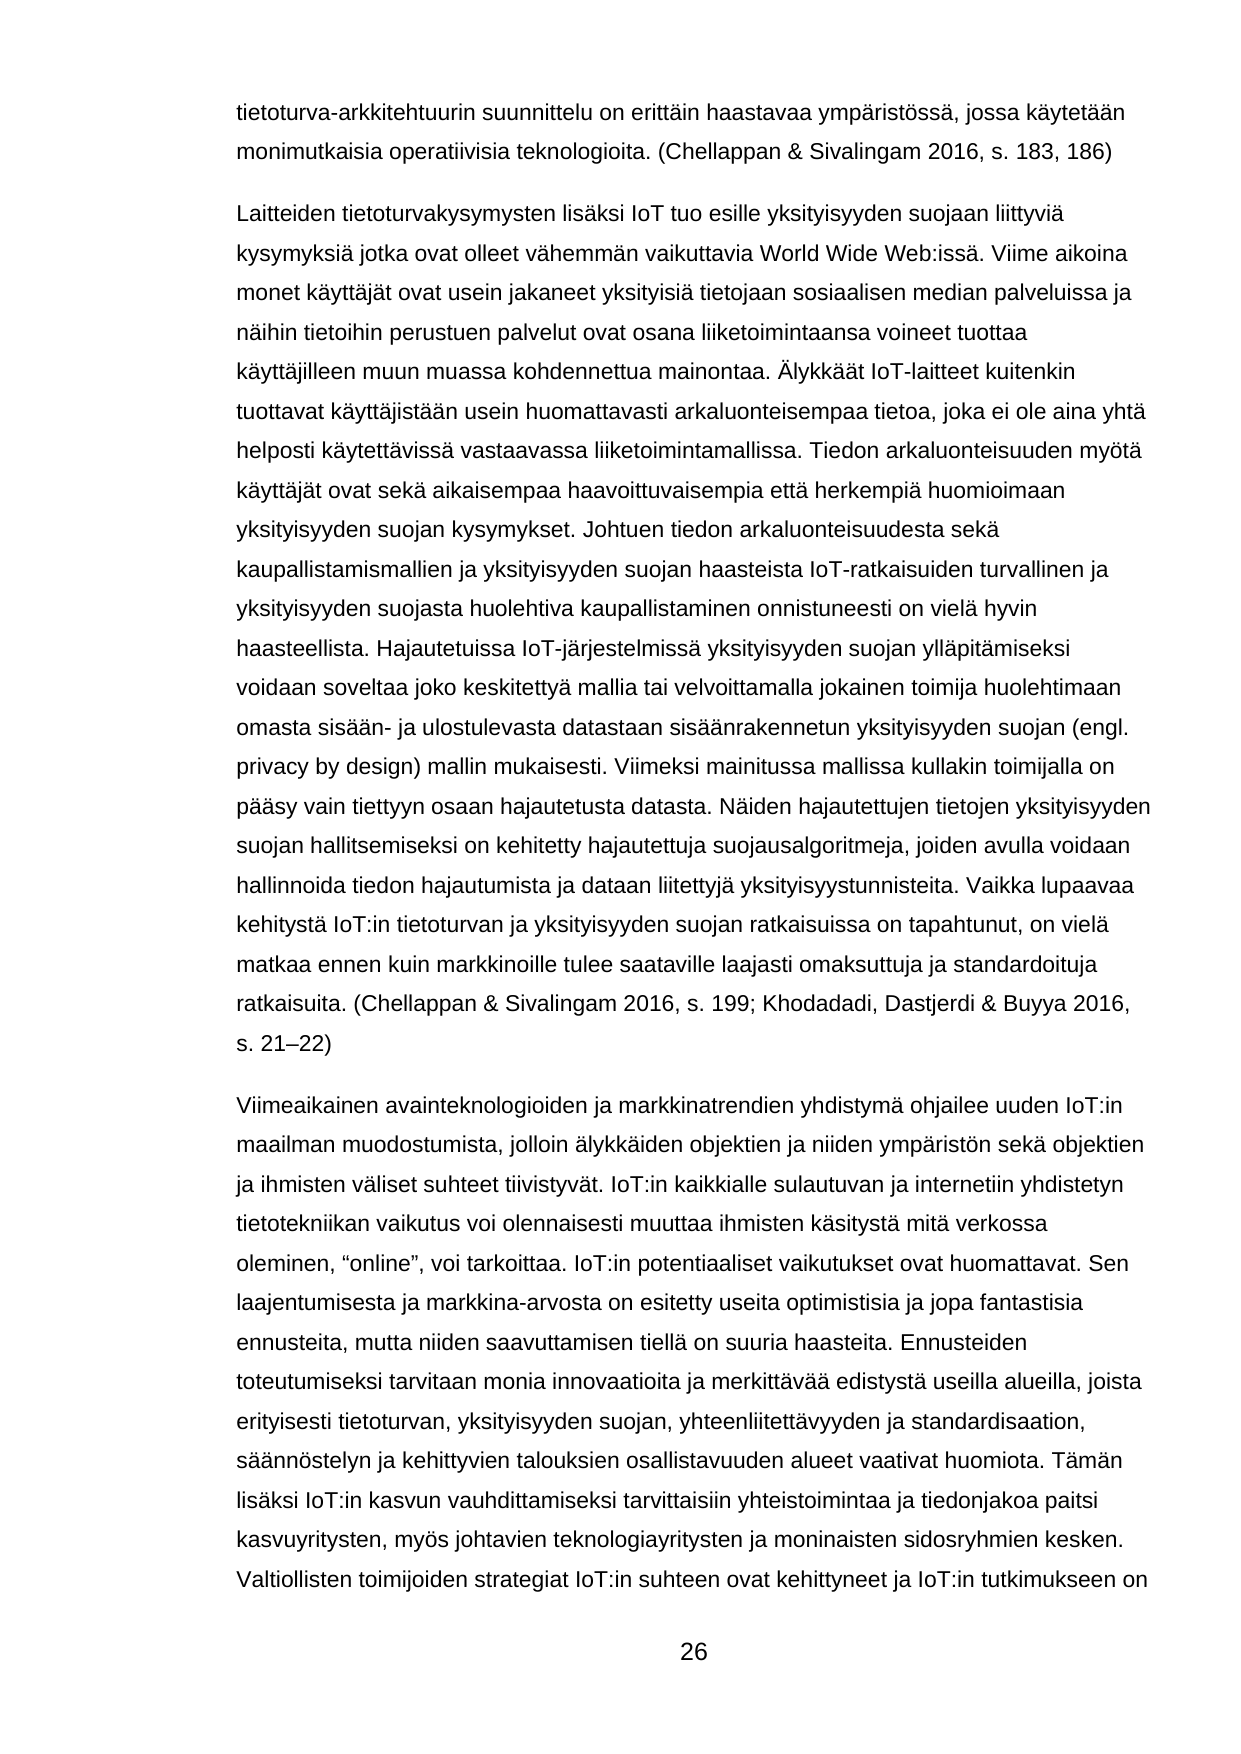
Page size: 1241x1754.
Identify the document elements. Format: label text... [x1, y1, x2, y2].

text Laitteiden tietoturvakysymysten lisäksi IoT tuo esille yksityisyyden suojaan liittyviä kysymyksiä jotka ovat olleet vähemmän vaikuttavia World Wide Web:issä. Viime aikoina monet käyttäjät ovat usein jakaneet yksityisiä tietojaan sosiaalisen median palveluissa ja näihin tietoihin perustuen palvelut ovat osana liiketoimintaansa voineet tuottaa käyttäjilleen muun muassa kohdennettua mainontaa. Älykkäät IoT-laitteet kuitenkin tuottavat käyttäjistään usein huomattavasti arkaluonteisempaa tietoa, joka ei ole aina yhtä helposti käytettävissä vastaavassa liiketoimintamallissa. Tiedon arkaluonteisuuden myötä käyttäjät ovat sekä aikaisempaa haavoittuvaisempia että herkempiä huomioimaan yksityisyyden suojan kysymykset. Johtuen tiedon arkaluonteisuudesta sekä kaupallistamismallien ja yksityisyyden suojan haasteista IoT-ratkaisuiden turvallinen ja yksityisyyden suojasta huolehtiva kaupallistaminen onnistuneesti on vielä hyvin haasteellista. Hajautetuissa IoT-järjestelmissä yksityisyyden suojan ylläpitämiseksi voidaan soveltaa joko keskitettyä mallia tai velvoittamalla jokainen toimija huolehtimaan omasta sisään- ja ulostulevasta datastaan sisäänrakennetun yksityisyyden suojan (engl. privacy by design) mallin mukaisesti. Viimeksi mainitussa mallissa kullakin toimijalla on pääsy vain tiettyyn osaan hajautetusta datasta. Näiden hajautettujen tietojen yksityisyyden suojan hallitsemiseksi on kehitetty hajautettuja suojausalgoritmeja, joiden avulla voidaan hallinnoida tiedon hajautumista ja dataan liitettyjä yksityisyystunnisteita. Vaikka lupaavaa kehitystä IoT:in tietoturvan ja yksityisyyden suojan ratkaisuissa on tapahtunut, on vielä matkaa ennen kuin markkinoille tulee saataville laajasti omaksuttuja ja standardoituja ratkaisuita. (Chellappan & Sivalingam 2016, s. 199; Khodadadi, Dastjerdi & Buyya 2016, s. 21–22) [236, 200, 1152, 1056]
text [236, 98, 1152, 164]
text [236, 1092, 1152, 1592]
